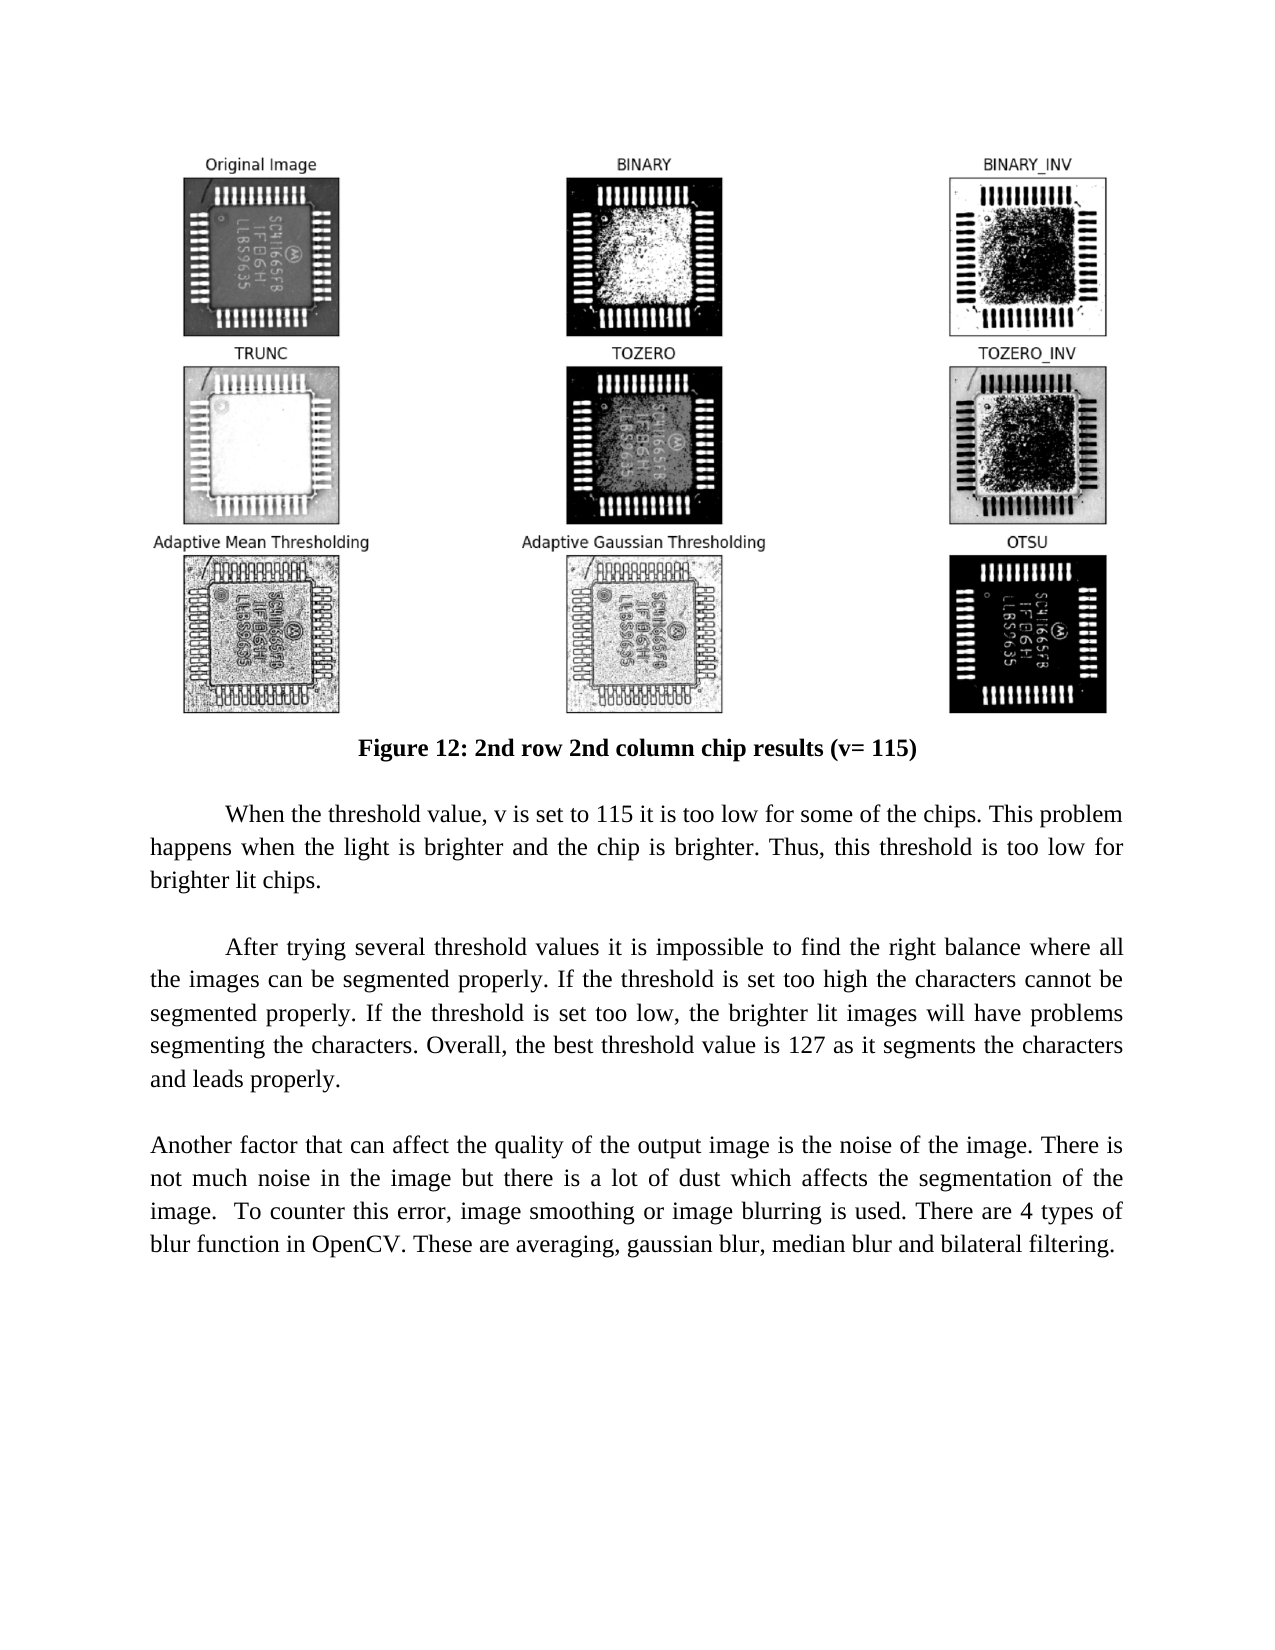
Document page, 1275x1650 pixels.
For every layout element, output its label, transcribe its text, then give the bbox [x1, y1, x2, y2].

text After trying several threshold values it is impossible to find the right balance where all the images can be segmented properly. If the threshold is set too high the characters cannot be segmented properly. If the threshold is set too low, the brighter lit images will have problems segmenting the characters. Overall, the best threshold value is 127 as it segments the characters and leads properly. [150, 932, 1125, 1092]
text Another factor that can affect the quality of the output image is the noise of the image. There is not much noise in the image but there is a lot of dust which affects the segmentation of the image. To counter this error, image smoothing or image blurring is used. There are 4 types of blur function in OpenCV. These are averaging, gaussian blur, median blur and bilateral filtering. [150, 1130, 1125, 1257]
picture [150, 150, 1125, 730]
text When the threshold value, v is set to 115 it is too low for some of the chips. This problem happens when the light is brighter and the chip is brighter. Thus, this threshold is too low for brighter lit chips. [150, 799, 1125, 894]
text Figure 12: 2nd row 2nd column chip results (v= 115) [150, 733, 1125, 762]
